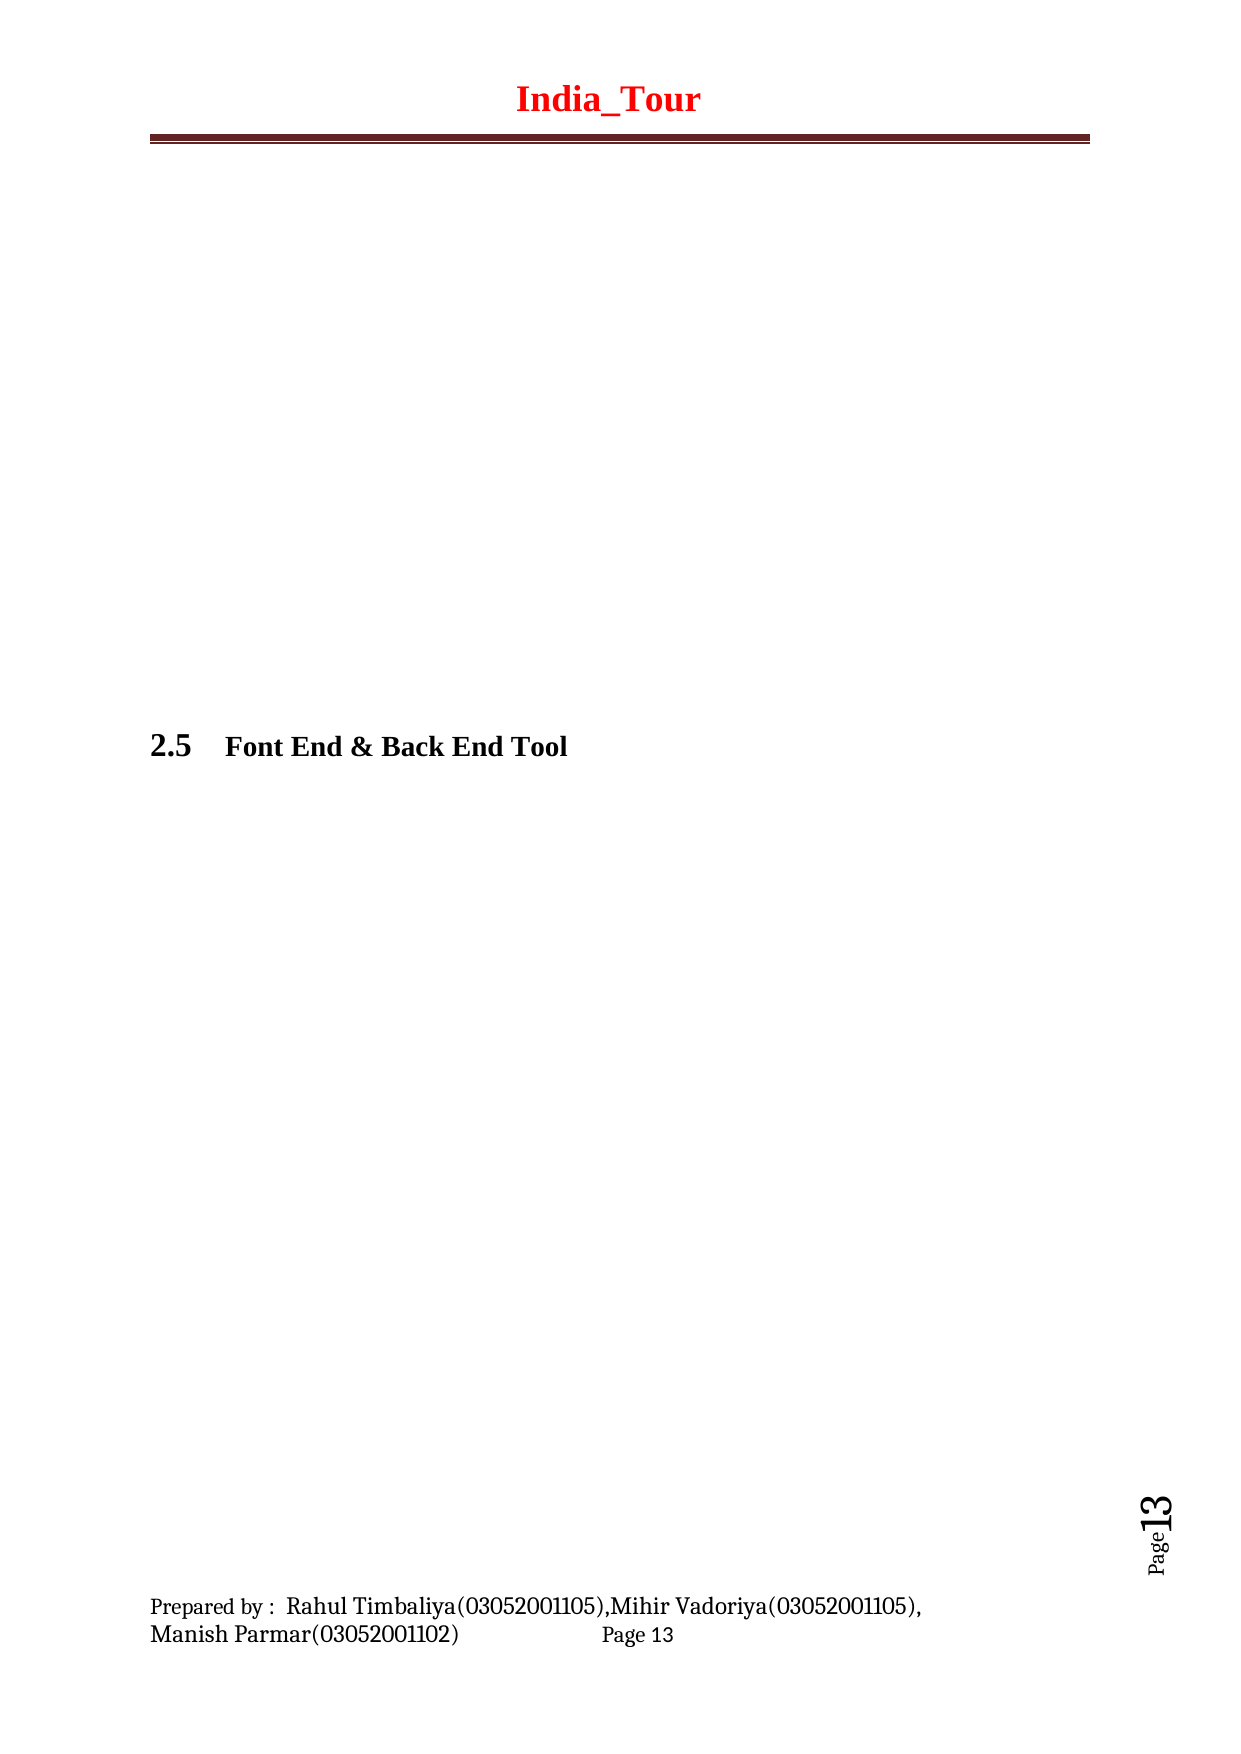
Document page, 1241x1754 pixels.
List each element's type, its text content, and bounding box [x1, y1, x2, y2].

list Font End & Back End Tool [150, 726, 1090, 764]
